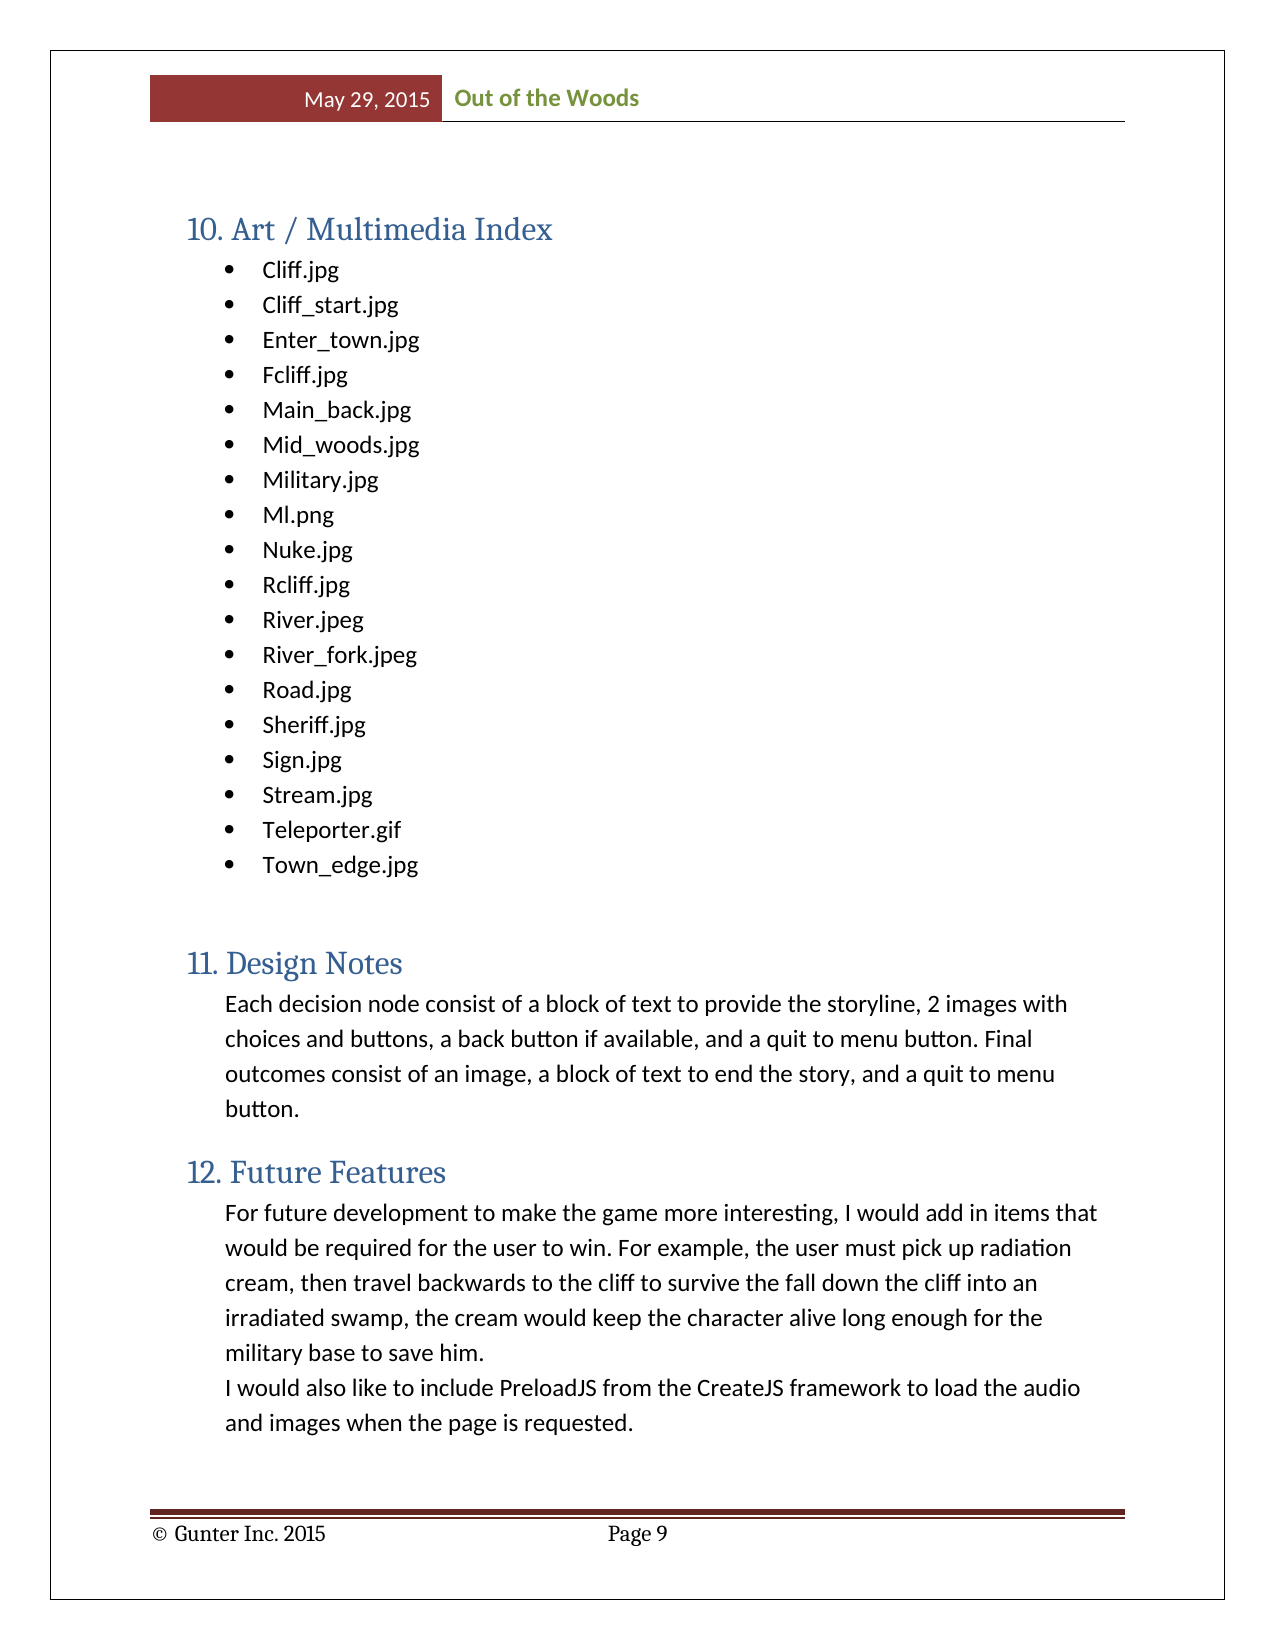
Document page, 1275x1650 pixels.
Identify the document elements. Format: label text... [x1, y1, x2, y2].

list Fcliff.jpg [225, 359, 1125, 389]
list Nuke.jpg [225, 534, 1125, 564]
list River_fork.jpeg [225, 639, 1125, 669]
list Ml.png [225, 499, 1125, 529]
list Cliff.jpg [225, 254, 1125, 284]
list Enter_town.jpg [225, 324, 1125, 354]
subtitle Future Features [187, 1153, 1125, 1191]
list Teleporter.gif [225, 814, 1125, 844]
list Stream.jpg [225, 779, 1125, 809]
list Rcliff.jpg [225, 569, 1125, 599]
list Cliff_start.jpg [225, 289, 1125, 319]
list Sign.jpg [225, 744, 1125, 774]
subtitle Design Notes [187, 944, 1125, 982]
list I would also like to include PreloadJS from the CreateJS framework to load the audio and images when the page is requested. [225, 1372, 1125, 1438]
subtitle Art / Multimedia Index [187, 210, 1125, 248]
list Road.jpg [225, 674, 1125, 704]
list Town_edge.jpg [225, 849, 1125, 879]
list River.jpeg [225, 604, 1125, 634]
list Military.jpg [225, 464, 1125, 494]
list Each decision node consist of a block of text to provide the storyline, 2 images with choices and buttons, a back button if available, and a quit to menu button. Final outcomes consist of an image, a block of text to end the story, and a quit to menu button. [225, 988, 1125, 1124]
list Mid_woods.jpg [225, 429, 1125, 459]
list For future development to make the game more interesting, I would add in items that would be required for the user to win. For example, the user must pick up radiation cream, then travel backwards to the cliff to survive the fall down the cliff into an irradiated swamp, the cream would keep the character alive long enough for the military base to save him. [225, 1197, 1125, 1368]
list Main_back.jpg [225, 394, 1125, 424]
list Sheriff.jpg [225, 709, 1125, 739]
